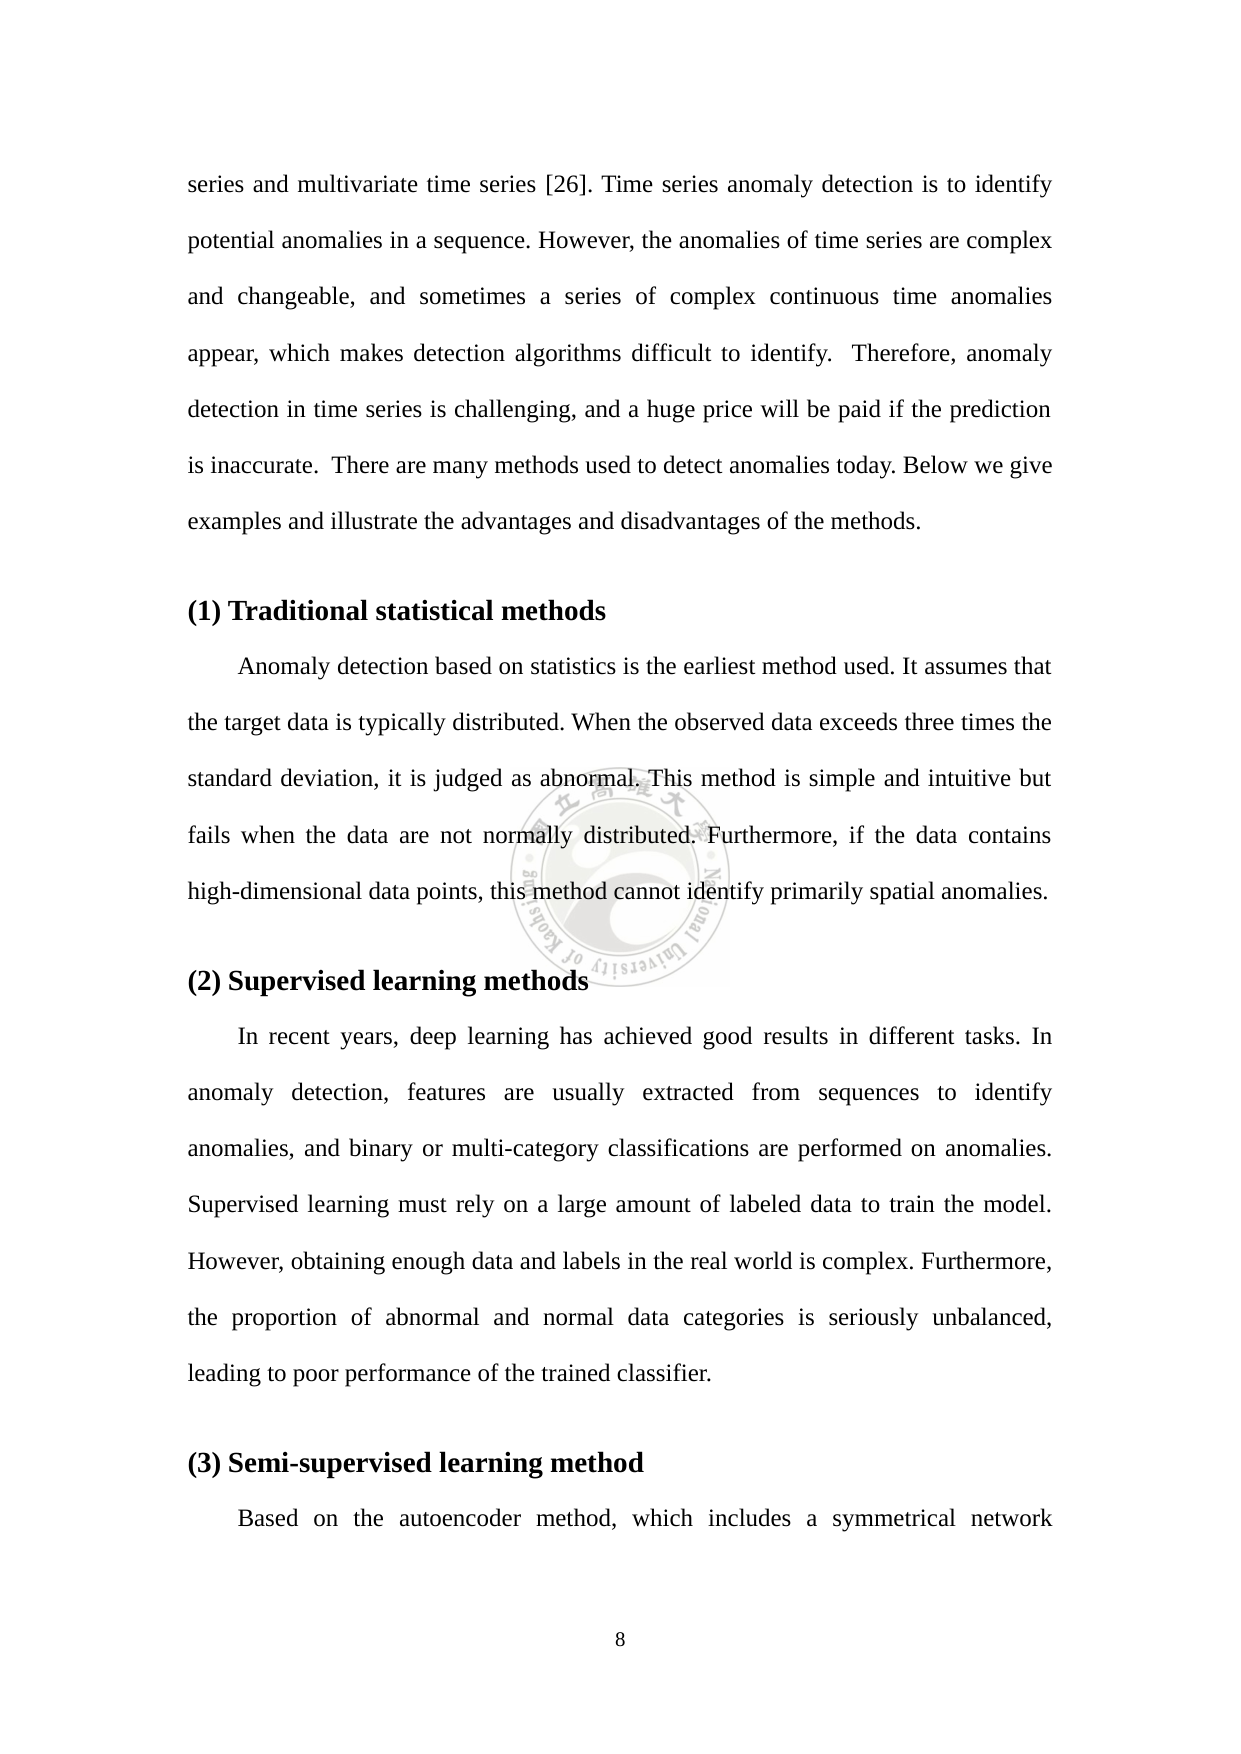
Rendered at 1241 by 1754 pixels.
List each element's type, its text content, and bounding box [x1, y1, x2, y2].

picture [510, 909, 730, 961]
text (3) Semi-supervised learning method [187, 1443, 1053, 1481]
text Anomaly detection based on statistics is the earliest method used. It assumes that the target data is typically distributed. When the observed data exceeds three times the standard deviation, it is judged as abnormal. This method is simple and intuitive but fails when the data are not normally distributed. Furthermore, if the data contains high-dimensional data points, this method cannot identify primarily spatial anomalies. [187, 647, 1053, 909]
text In recent years, deep learning has achieved good results in different tasks. In anomaly detection, features are usually extracted from sequences to identify anomalies, and binary or multi-category classifications are performed on anomalies. Supervised learning must rely on a large amount of labeled data to train the model. However, obtaining enough data and labels in the real world is complex. Furthermore, the proportion of abnormal and normal data categories is seriously unbalanced, leading to poor performance of the trained classifier. [187, 1016, 1053, 1391]
text (1) Traditional statistical methods [187, 591, 1053, 629]
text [187, 164, 1053, 539]
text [187, 1498, 1053, 1536]
text (2) Supervised learning methods [187, 961, 1053, 998]
